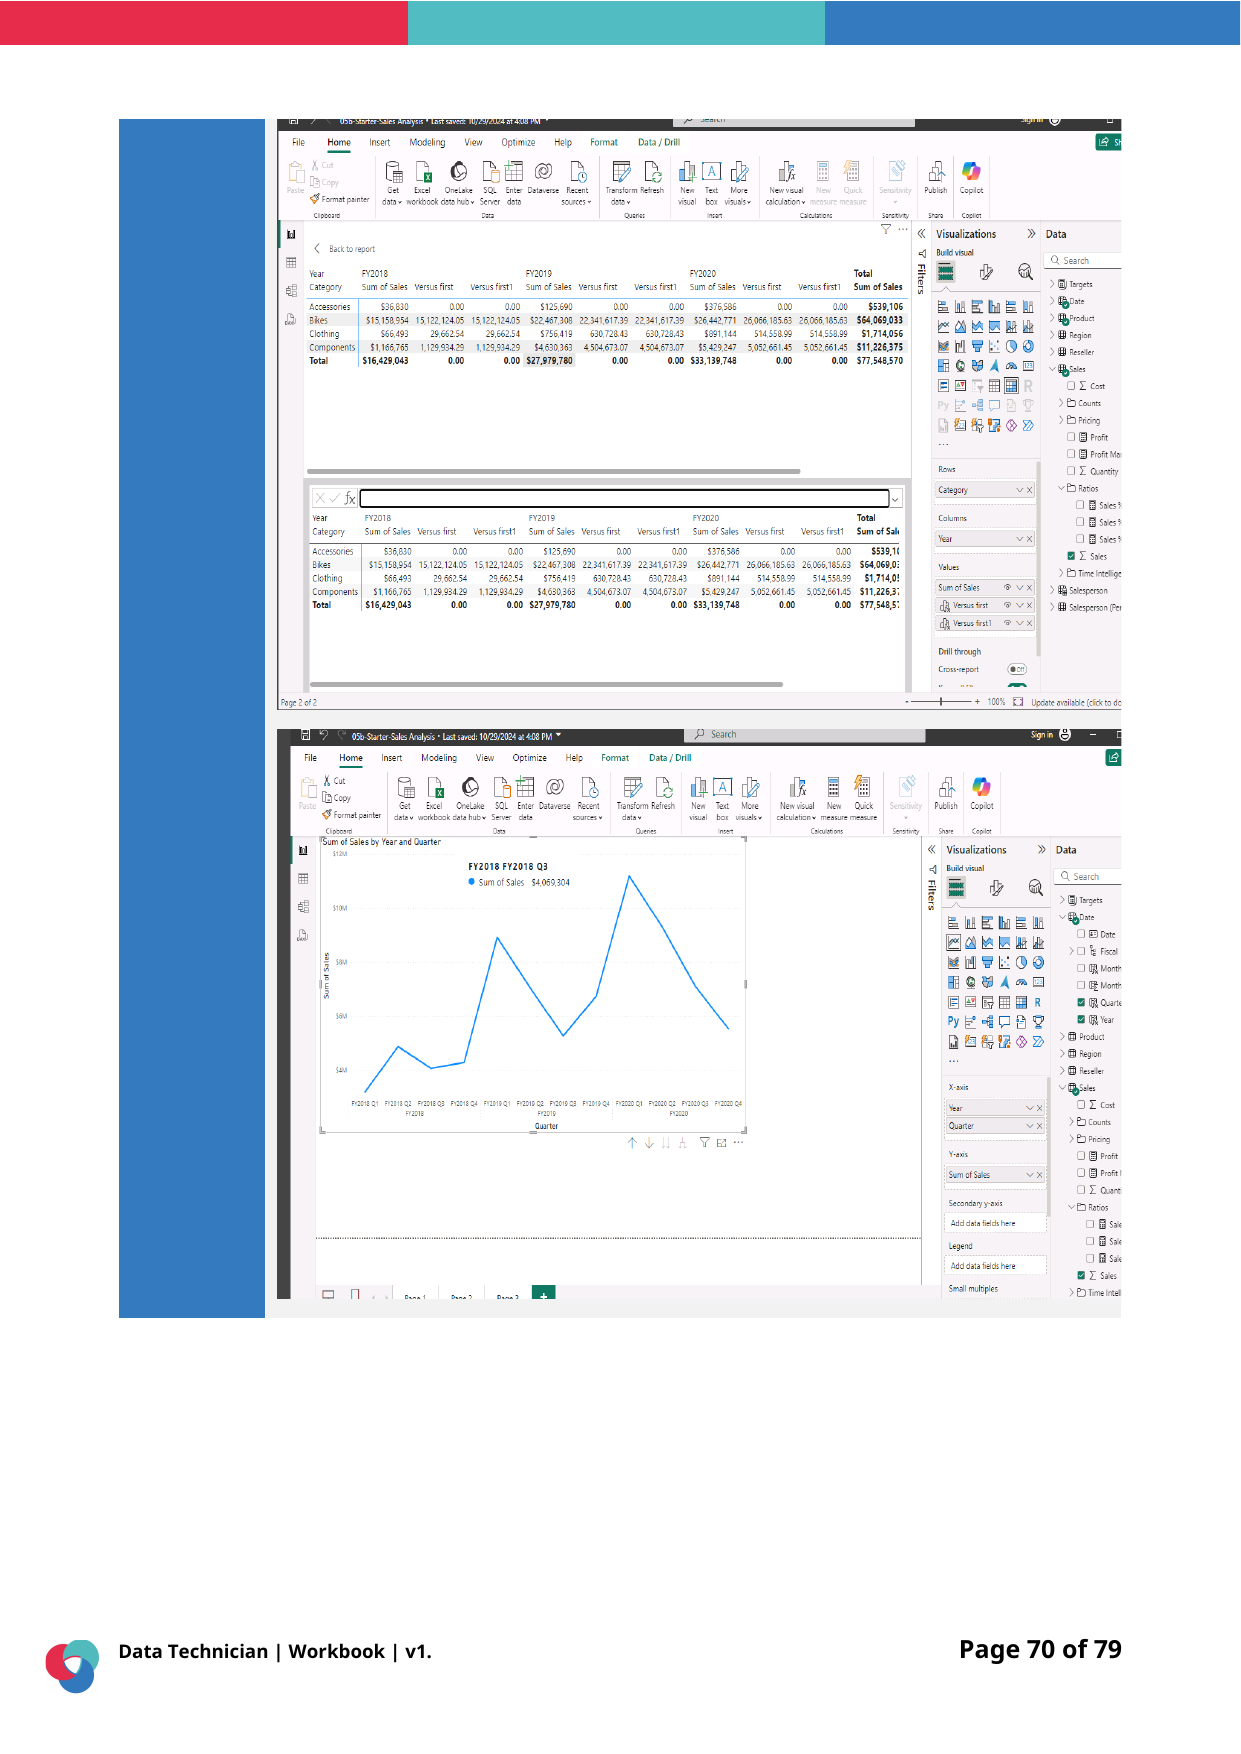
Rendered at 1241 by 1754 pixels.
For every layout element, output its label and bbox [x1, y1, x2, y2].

table_header [119, 119, 265, 1318]
table_header [266, 119, 1121, 1318]
picture [45, 1640, 100, 1694]
picture [277, 729, 1122, 1299]
picture [277, 119, 1122, 710]
